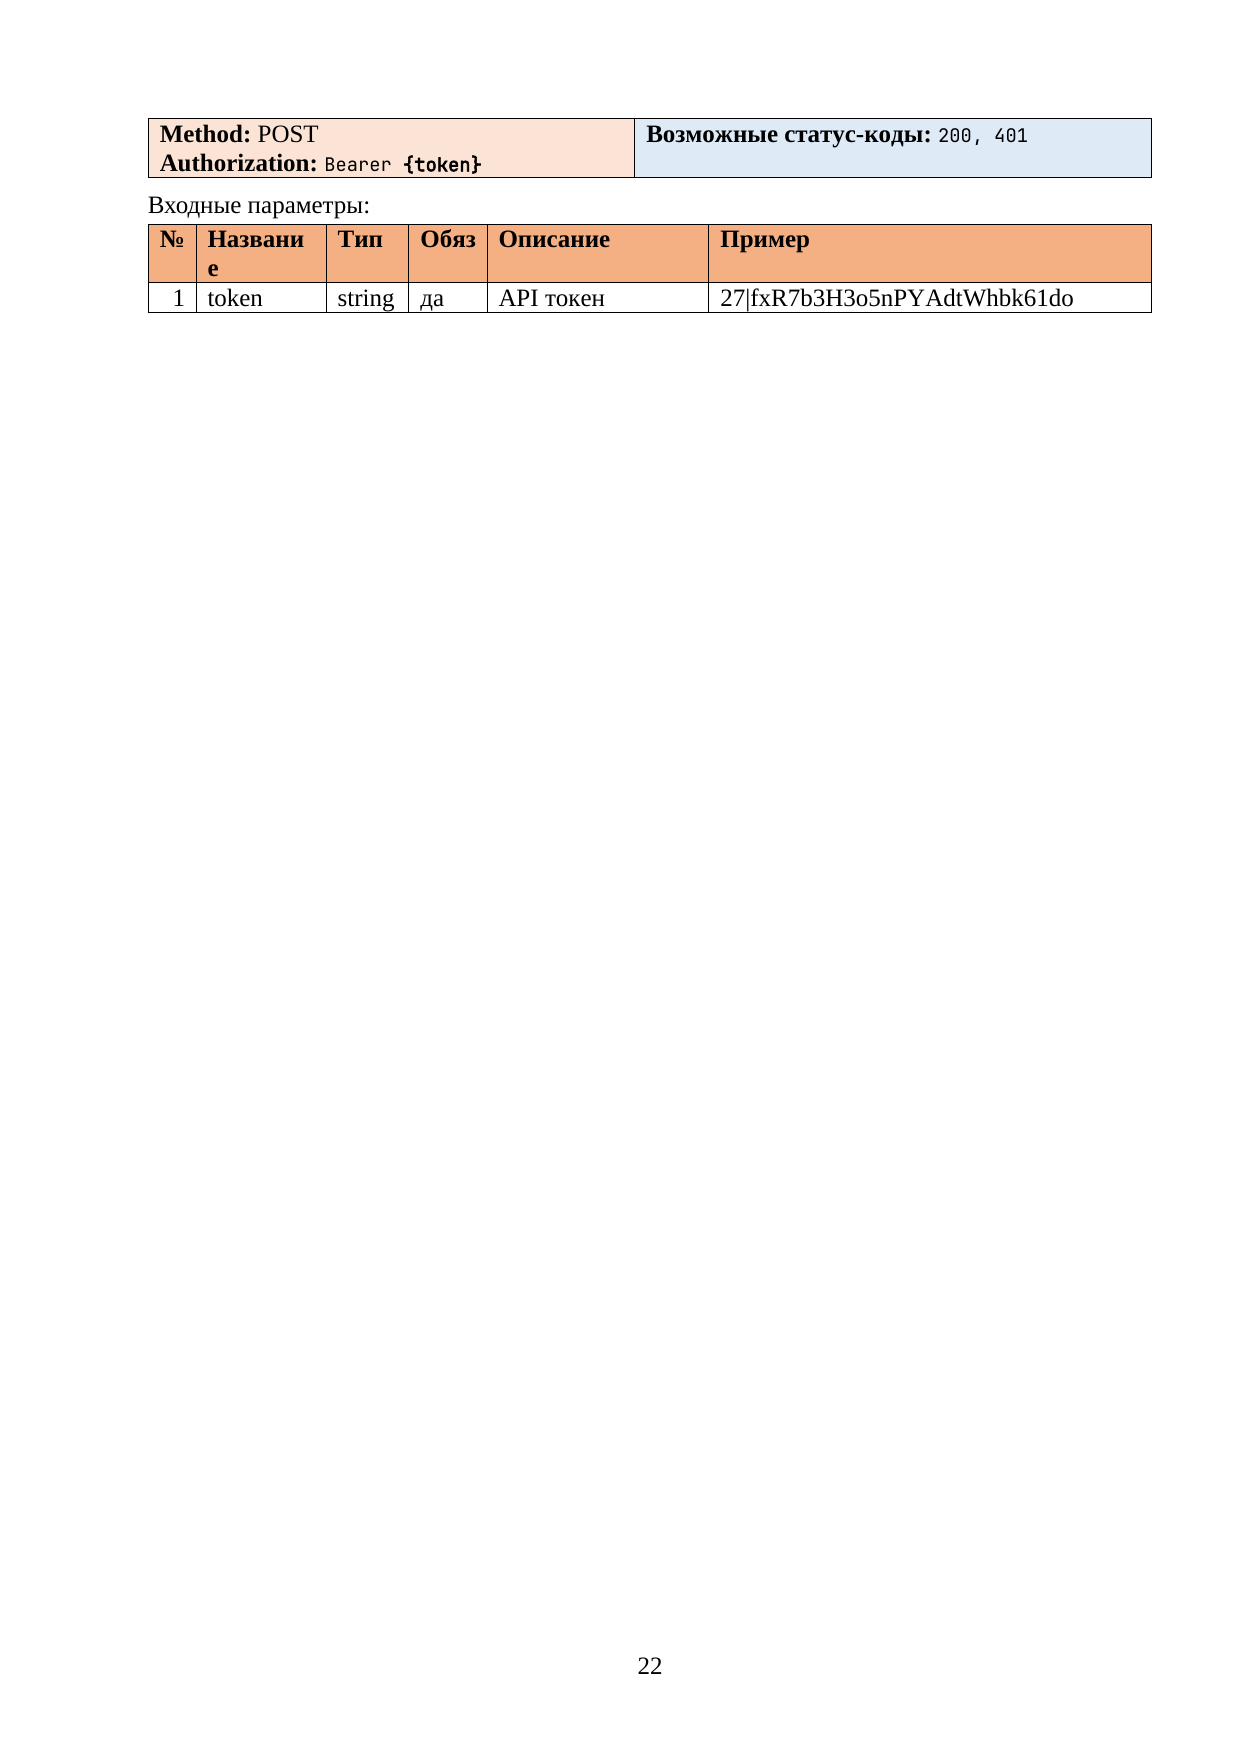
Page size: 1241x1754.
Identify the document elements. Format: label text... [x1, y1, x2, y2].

table_cell 1 [149, 283, 196, 312]
table_header Обяз [409, 225, 487, 282]
table_cell API токен [488, 283, 708, 312]
table_header № [149, 225, 196, 282]
table_header Название [197, 225, 326, 282]
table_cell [149, 119, 634, 177]
table_cell да [409, 283, 487, 312]
table_header Пример [709, 225, 1151, 282]
table_cell token [197, 283, 326, 312]
table_header Тип [327, 225, 408, 282]
text Входные параметры: [148, 190, 1152, 219]
table_cell string [327, 283, 408, 312]
table_cell 27|fxR7b3H3o5nPYAdtWhbk61do [709, 283, 1151, 312]
table_header Описание [488, 225, 708, 282]
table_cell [635, 119, 1151, 177]
